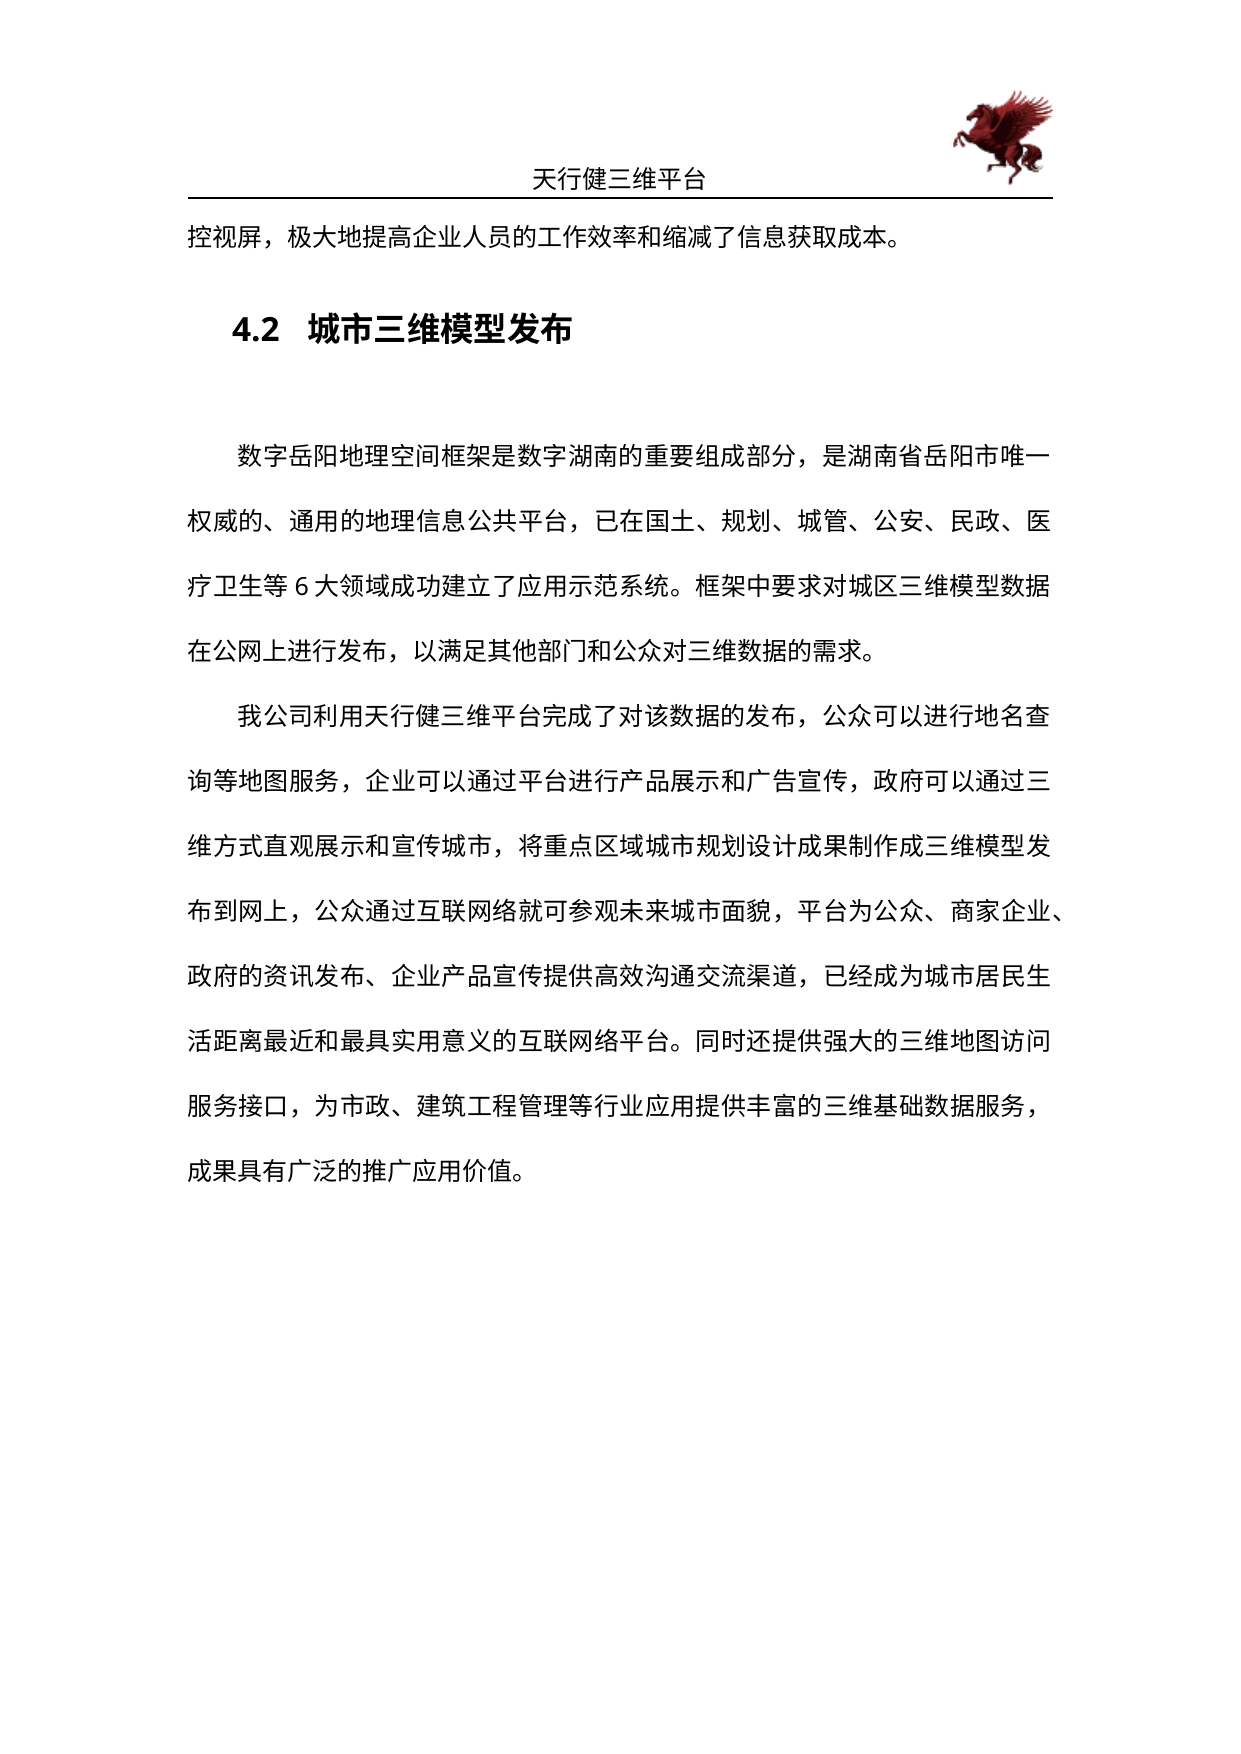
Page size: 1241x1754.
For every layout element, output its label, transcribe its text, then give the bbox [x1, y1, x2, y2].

picture [953, 88, 1053, 188]
text 数字岳阳地理空间框架是数字湖南的重要组成部分，是湖南省岳阳市唯一权威的、通用的地理信息公共平台，已在国土、规划、城管、公安、民政、医疗卫生等6大领域成功建立了应用示范系统。框架中要求对城区三维模型数据在公网上进行发布，以满足其他部门和公众对三维数据的需求。 [187, 422, 1053, 682]
text 我公司利用天行健三维平台完成了对该数据的发布，公众可以进行地名查询等地图服务，企业可以通过平台进行产品展示和广告宣传，政府可以通过三维方式直观展示和宣传城市，将重点区域城市规划设计成果制作成三维模型发布到网上，公众通过互联网络就可参观未来城市面貌，平台为公众、商家企业、政府的资讯发布、企业产品宣传提供高效沟通交流渠道，已经成为城市居民生活距离最近和最具实用意义的互联网络平台。同时还提供强大的三维地图访问服务接口，为市政、建筑工程管理等行业应用提供丰富的三维基础数据服务，成果具有广泛的推广应用价值。 [187, 682, 1053, 1202]
subtitle 城市三维模型发布 [232, 295, 1053, 360]
